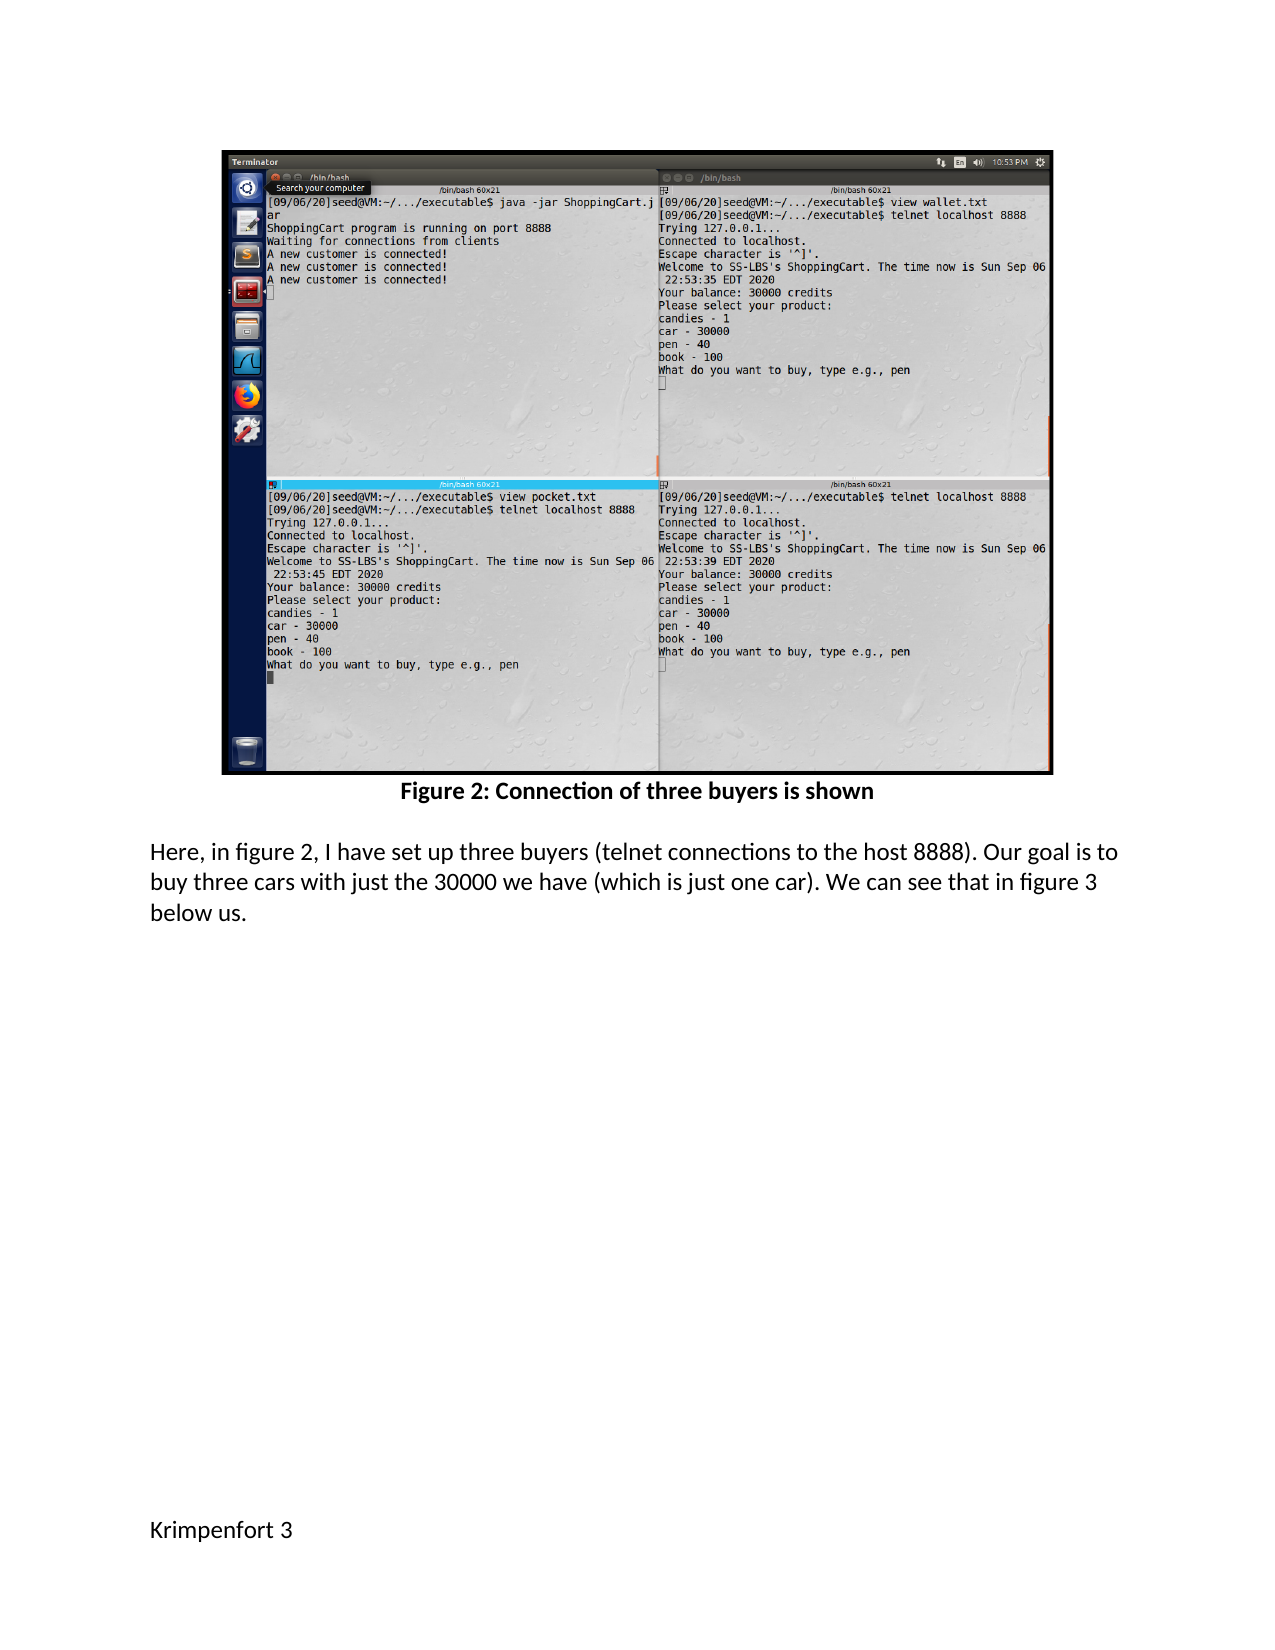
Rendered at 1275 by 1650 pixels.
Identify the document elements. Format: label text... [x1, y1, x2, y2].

text Here, in figure 2, I have set up three buyers (telnet connections to the host 8888). Our goal is to buy three cars with just the 30000 we have (which is just one car). We can see that in figure 3 below us. [150, 836, 1125, 928]
picture [221, 150, 1054, 775]
text Figure 2: Connection of three buyers is shown [150, 775, 1125, 806]
